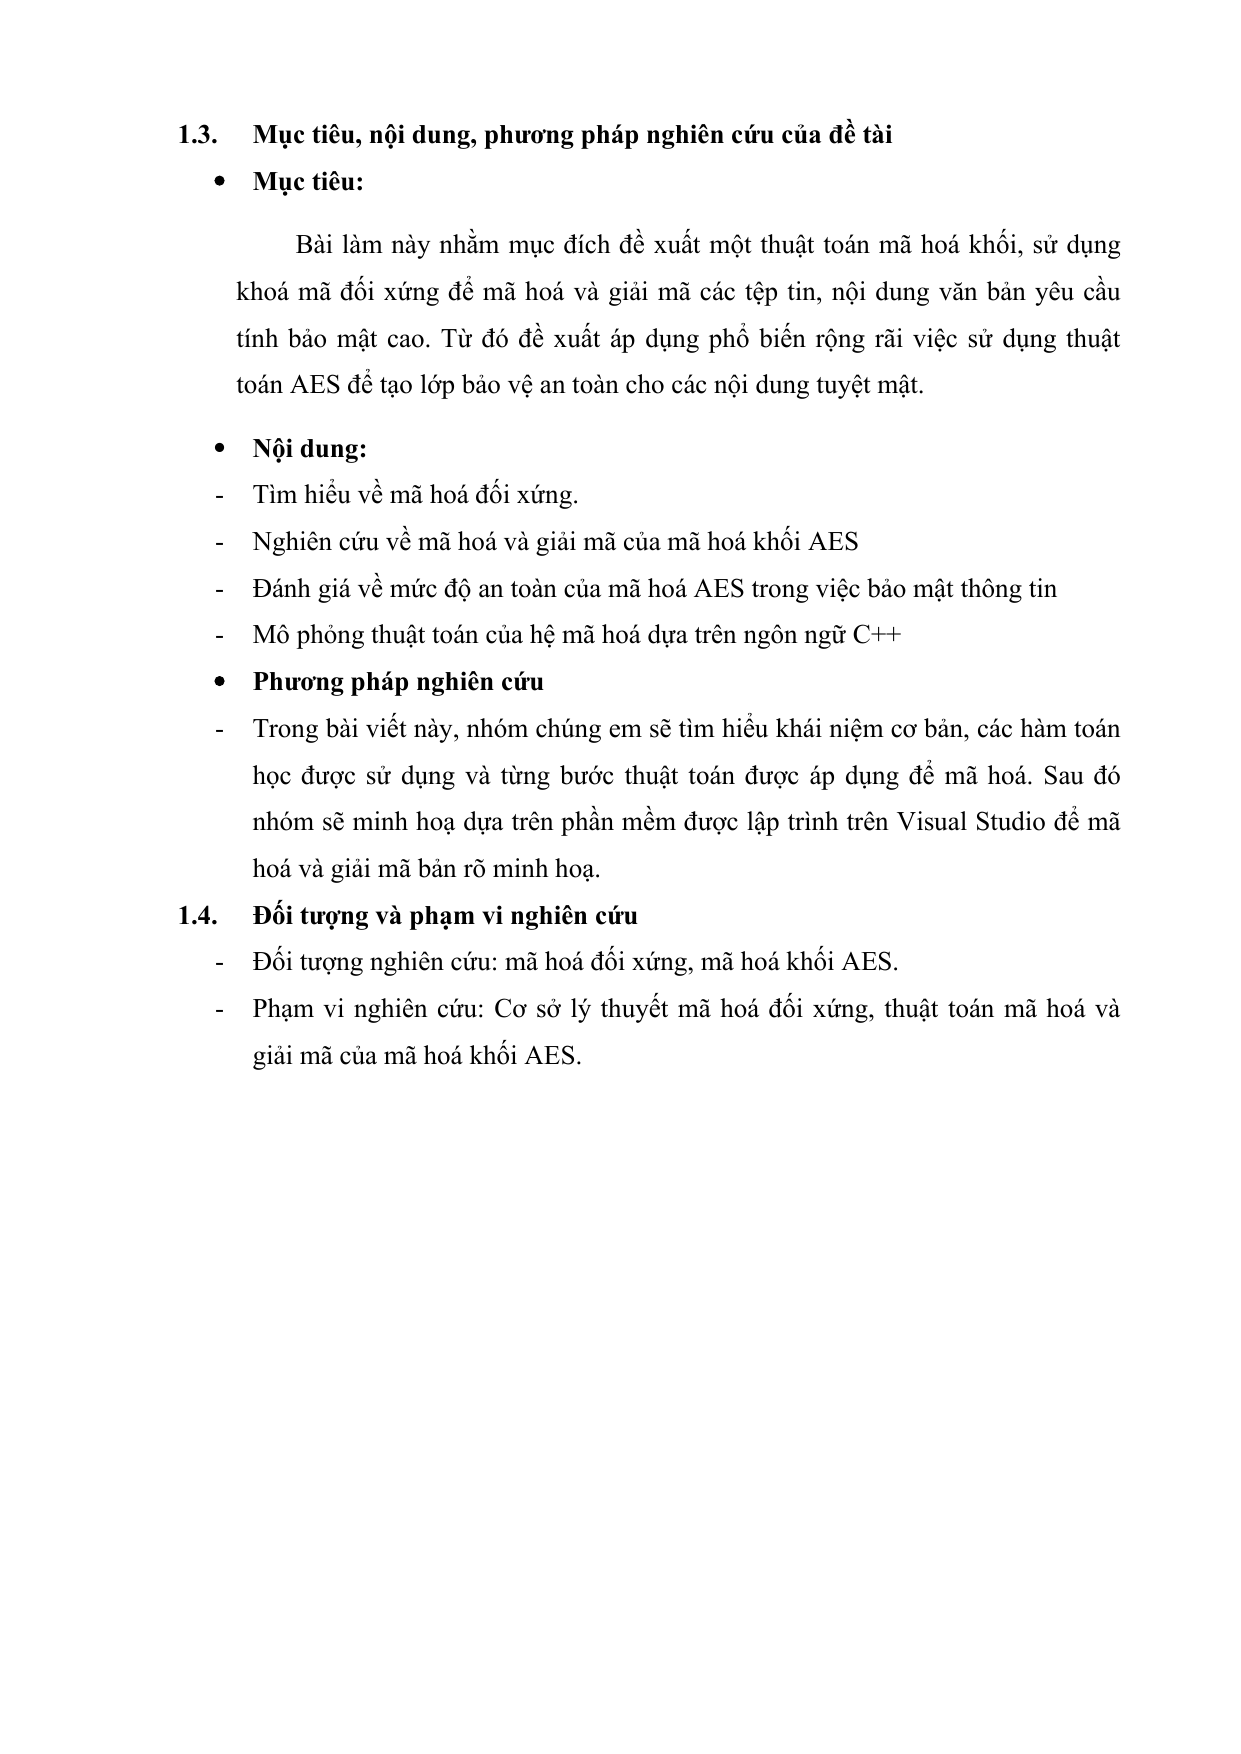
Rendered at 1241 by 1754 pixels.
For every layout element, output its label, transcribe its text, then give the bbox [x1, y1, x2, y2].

list Mô phỏng thuật toán của hệ mã hoá dựa trên ngôn ngữ C++ [215, 618, 1122, 650]
list Phương pháp nghiên cứu [215, 665, 1122, 696]
list Nội dung: [215, 432, 1122, 463]
list Phạm vi nghiên cứu: Cơ sở lý thuyết mã hoá đối xứng, thuật toán mã hoá và giải mã của mã hoá khối AES. [215, 992, 1122, 1070]
list Nghiên cứu về mã hoá và giải mã của mã hoá khối AES [215, 525, 1122, 556]
text Bài làm này nhằm mục đích đề xuất một thuật toán mã hoá khối, sử dụng khoá mã đối xứng để mã hoá và giải mã các tệp tin, nội dung văn bản yêu cầu tính bảo mật cao. Từ đó đề xuất áp dụng phổ biến rộng rãi việc sử dụng thuật toán AES để tạo lớp bảo vệ an toàn cho các nội dung tuyệt mật. [236, 228, 1122, 399]
list Trong bài viết này, nhóm chúng em sẽ tìm hiểu khái niệm cơ bản, các hàm toán học được sử dụng và từng bước thuật toán được áp dụng để mã hoá. Sau đó nhóm sẽ minh hoạ dựa trên phần mềm được lập trình trên Visual Studio để mã hoá và giải mã bản rõ minh hoạ. [215, 712, 1122, 883]
list Tìm hiểu về mã hoá đối xứng. [215, 478, 1122, 510]
list Đánh giá về mức độ an toàn của mã hoá AES trong việc bảo mật thông tin [215, 572, 1122, 603]
list Mục tiêu: [215, 165, 1122, 196]
list Đối tượng nghiên cứu: mã hoá đối xứng, mã hoá khối AES. [215, 945, 1122, 977]
list Mục tiêu, nội dung, phương pháp nghiên cứu của đề tài [177, 118, 1122, 149]
list Đối tượng và phạm vi nghiên cứu [177, 899, 1122, 930]
